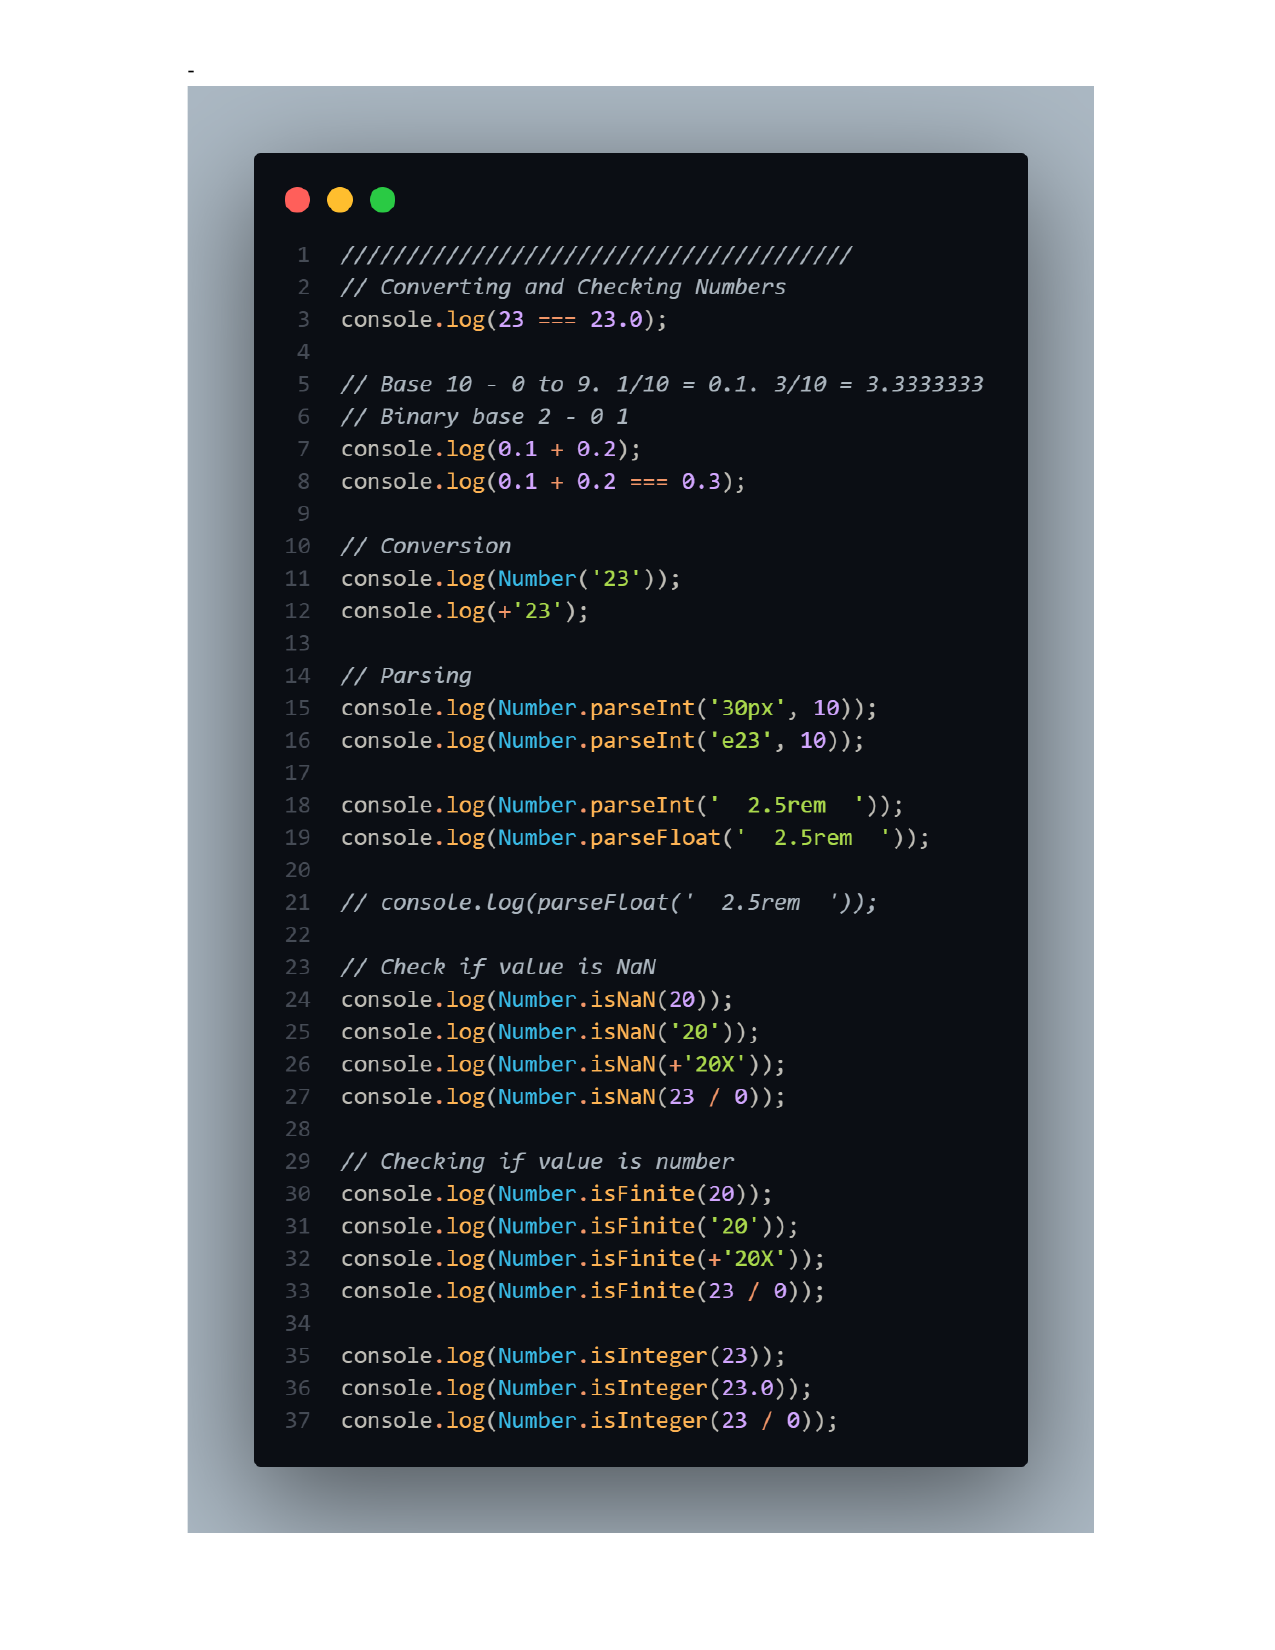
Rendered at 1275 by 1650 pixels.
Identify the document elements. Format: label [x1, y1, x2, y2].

picture [187, 86, 1094, 1533]
